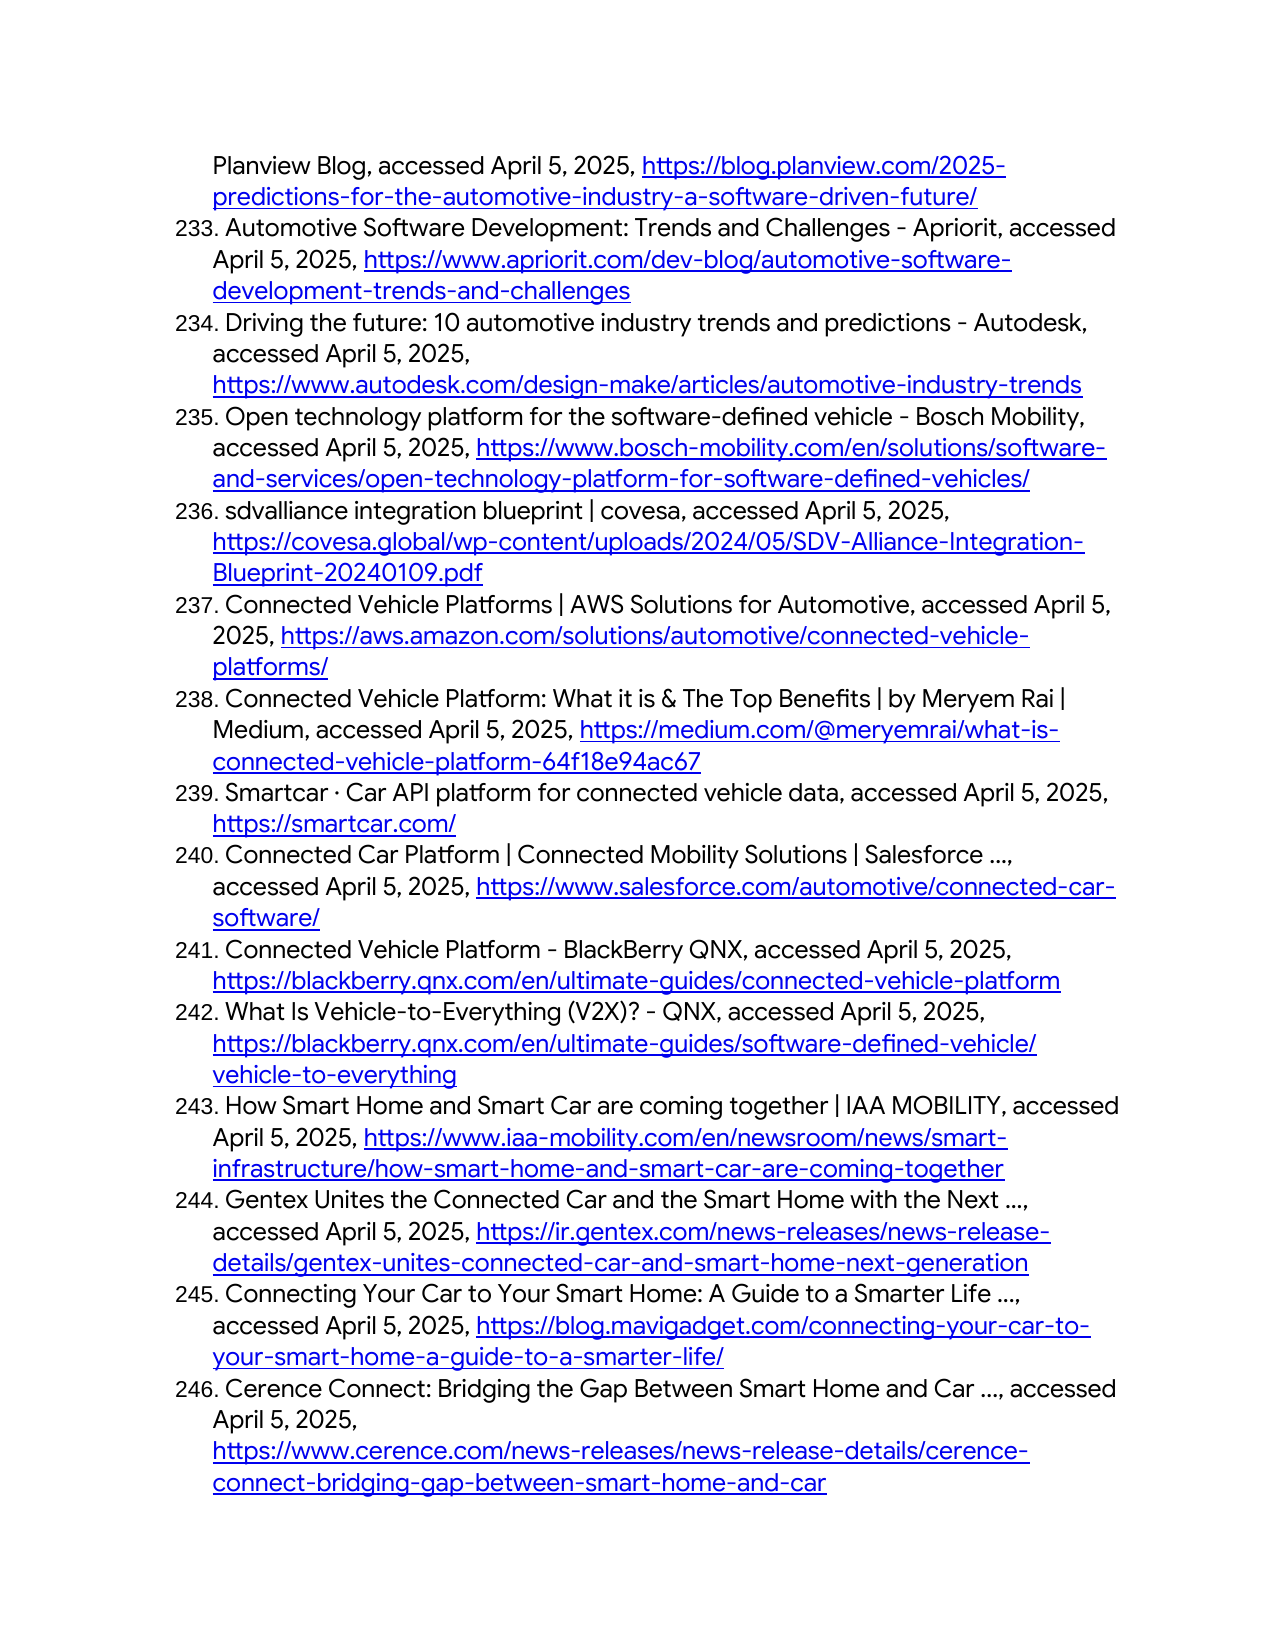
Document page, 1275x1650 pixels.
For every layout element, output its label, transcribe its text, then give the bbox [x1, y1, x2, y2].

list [175, 150, 1125, 213]
list Gentex Unites the Connected Car and the Smart Home with the Next ..., accessed April 5, 2025, https://ir.gentex.com/news-releases/news-release-details/gentex-unites-connected-car-and-smart-home-next-generation [175, 1185, 1125, 1279]
list Connected Vehicle Platforms | AWS Solutions for Automotive, accessed April 5, 2025, https://aws.amazon.com/solutions/automotive/connected-vehicle-platforms/ [175, 589, 1125, 683]
list How Smart Home and Smart Car are coming together | IAA MOBILITY, accessed April 5, 2025, https://www.iaa-mobility.com/en/newsroom/news/smart-infrastructure/how-smart-home-and-smart-car-are-coming-together [175, 1091, 1125, 1185]
list Cerence Connect: Bridging the Gap Between Smart Home and Car ..., accessed April 5, 2025, https://www.cerence.com/news-releases/news-release-details/cerence-connect-bridging-gap-between-smart-home-and-car [175, 1373, 1125, 1498]
list Connected Car Platform | Connected Mobility Solutions | Salesforce ..., accessed April 5, 2025, https://www.salesforce.com/automotive/connected-car-software/ [175, 840, 1125, 934]
list Smartcar · Car API platform for connected vehicle data, accessed April 5, 2025, https://smartcar.com/ [175, 777, 1125, 840]
list Automotive Software Development: Trends and Challenges - Apriorit, accessed April 5, 2025, https://www.apriorit.com/dev-blog/automotive-software-development-trends-and-challenges [175, 213, 1125, 307]
list Connecting Your Car to Your Smart Home: A Guide to a Smarter Life ..., accessed April 5, 2025, https://blog.mavigadget.com/connecting-your-car-to-your-smart-home-a-guide-to-a-smarter-life/ [175, 1279, 1125, 1373]
list Connected Vehicle Platform - BlackBerry QNX, accessed April 5, 2025, https://blackberry.qnx.com/en/ultimate-guides/connected-vehicle-platform [175, 934, 1125, 997]
list Open technology platform for the software-defined vehicle - Bosch Mobility, accessed April 5, 2025, https://www.bosch-mobility.com/en/solutions/software-and-services/open-technology-platform-for-software-defined-vehicles/ [175, 401, 1125, 495]
list sdvalliance integration blueprint | covesa, accessed April 5, 2025, https://covesa.global/wp-content/uploads/2024/05/SDV-Alliance-Integration-Blueprint-20240109.pdf [175, 495, 1125, 589]
list What Is Vehicle-to-Everything (V2X)? - QNX, accessed April 5, 2025, https://blackberry.qnx.com/en/ultimate-guides/software-defined-vehicle/vehicle-to-everything [175, 997, 1125, 1091]
list Connected Vehicle Platform: What it is & The Top Benefits | by Meryem Rai | Medium, accessed April 5, 2025, https://medium.com/@meryemrai/what-is-connected-vehicle-platform-64f18e94ac67 [175, 683, 1125, 777]
list Driving the future: 10 automotive industry trends and predictions - Autodesk, accessed April 5, 2025, https://www.autodesk.com/design-make/articles/automotive-industry-trends [175, 307, 1125, 401]
